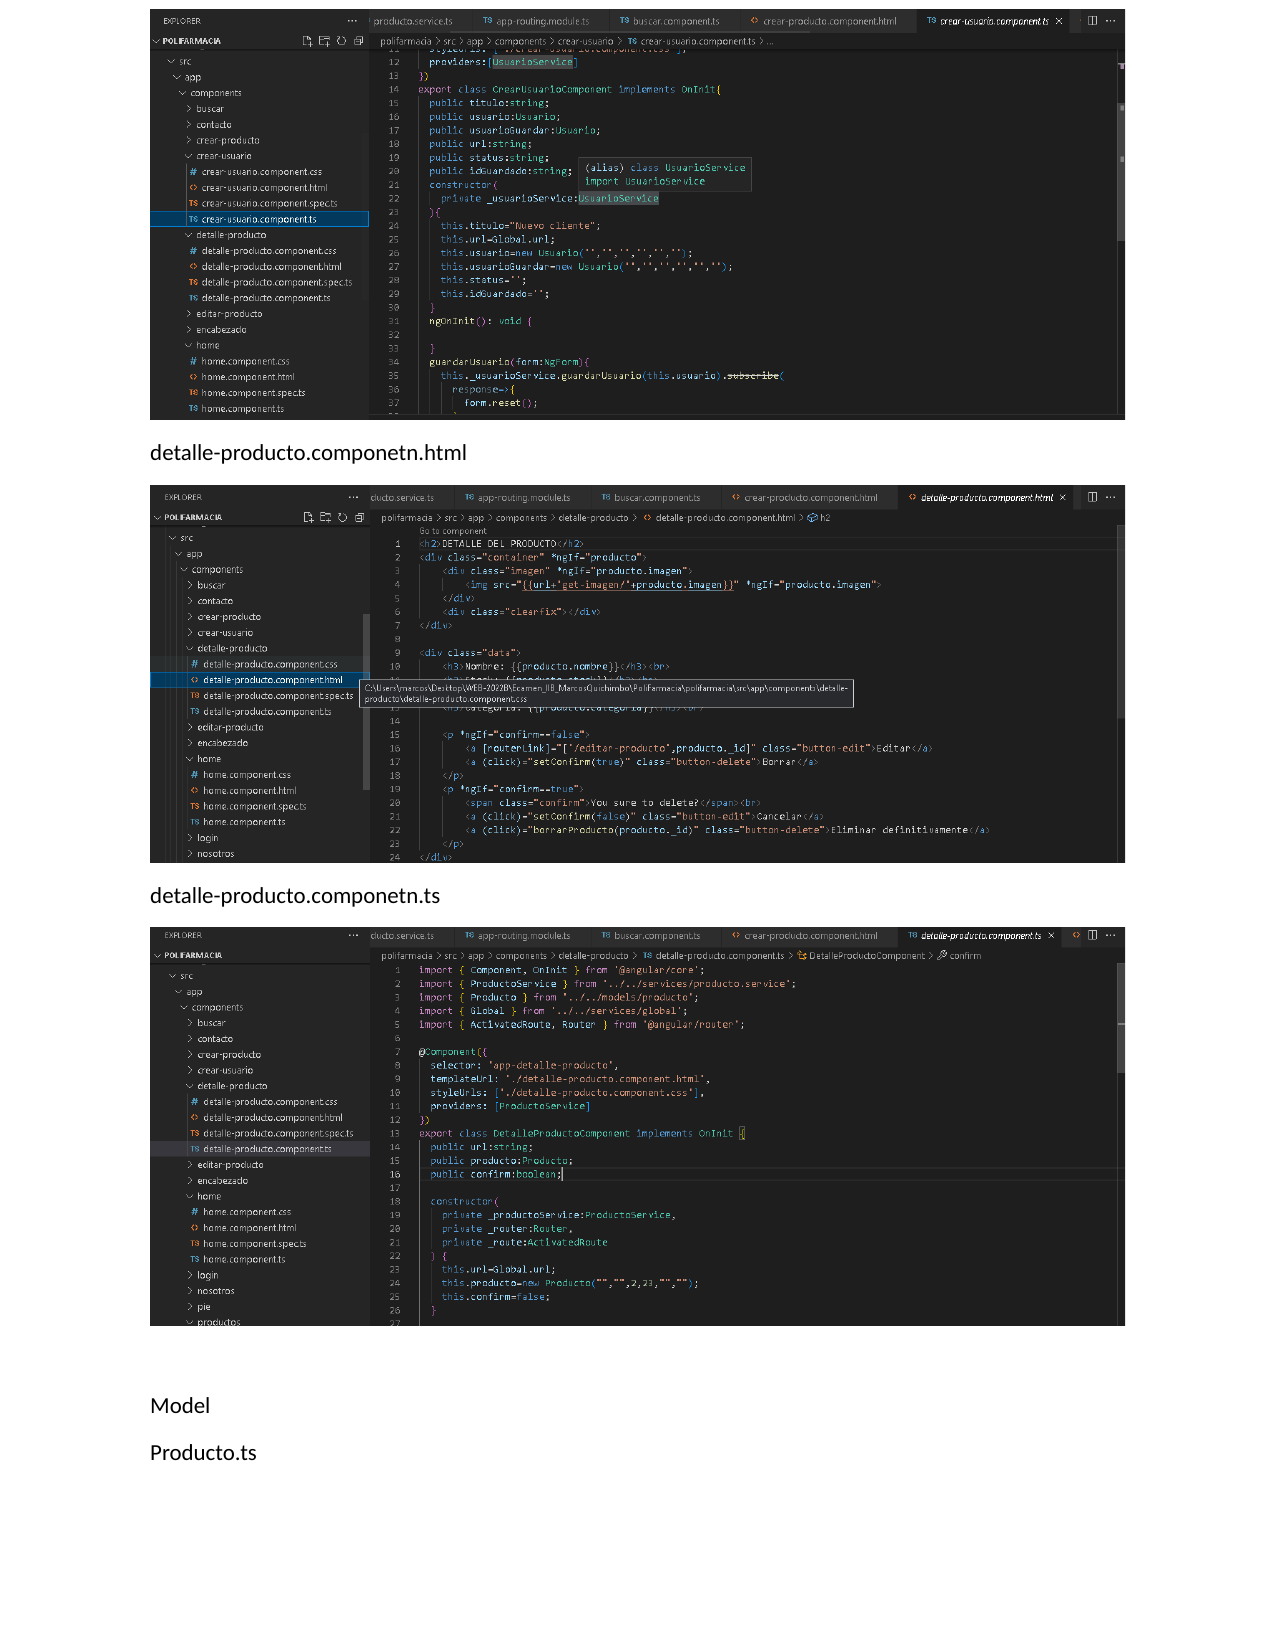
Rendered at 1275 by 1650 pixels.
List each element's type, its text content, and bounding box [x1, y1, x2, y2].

text detalle-producto.componetn.html [150, 438, 1125, 466]
text Model [150, 1391, 1125, 1419]
picture [150, 9, 1125, 420]
picture [150, 927, 1125, 1326]
text detalle-producto.componetn.ts [150, 881, 1125, 909]
picture [150, 485, 1125, 863]
text Producto.ts [150, 1438, 1125, 1466]
